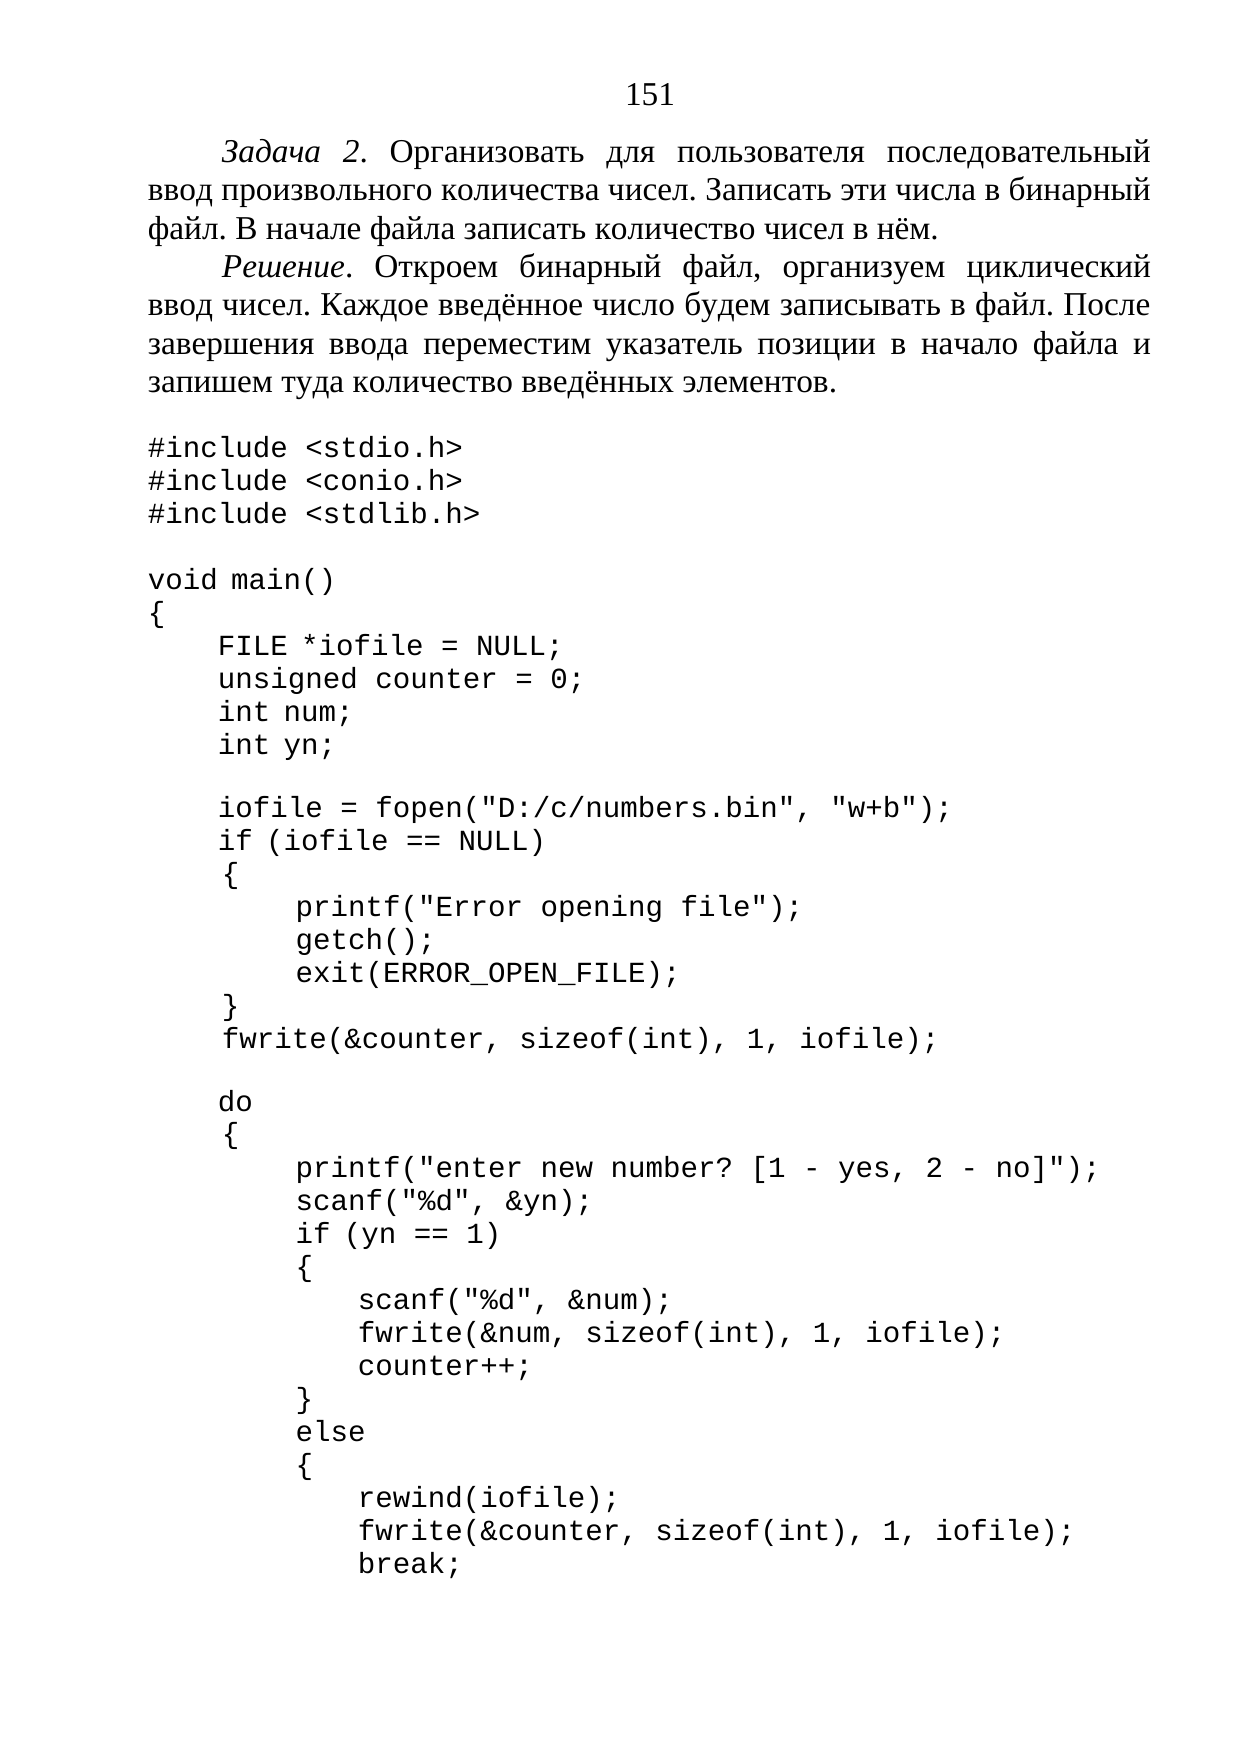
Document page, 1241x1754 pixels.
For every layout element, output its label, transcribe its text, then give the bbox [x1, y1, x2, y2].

text scanf("%d", &yn); [222, 1186, 1152, 1219]
text { [222, 1450, 1152, 1483]
text getch(); [222, 925, 1152, 958]
text if (iofile == NULL) [148, 826, 1152, 859]
text { [148, 598, 1152, 631]
text unsigned counter = 0; [148, 664, 1152, 697]
text int num; [148, 697, 1152, 730]
text { [148, 1120, 1152, 1153]
text } [148, 991, 1152, 1024]
text #include <conio.h> [148, 466, 1152, 499]
text #include <stdio.h> [148, 433, 1152, 466]
text { [222, 1252, 1152, 1285]
text counter++; [148, 1351, 1152, 1384]
text printf("Error opening file"); [222, 892, 1152, 925]
text else [222, 1417, 1152, 1450]
text break; [148, 1549, 1152, 1582]
text exit(ERROR_OPEN_FILE); [222, 958, 1152, 991]
text scanf("%d", &num); [148, 1285, 1152, 1318]
text do [148, 1087, 1152, 1120]
text } [222, 1384, 1152, 1417]
text Решение. Откроем бинарный файл, организуем циклический ввод чисел. Каждое введённое число будем записывать в файл. После завершения ввода переместим указатель позиции в начало файла и запишем туда количество введённых элементов. [148, 246, 1152, 400]
text { [148, 859, 1152, 892]
text rewind(iofile); [148, 1483, 1152, 1516]
text fwrite(&counter, sizeof(int), 1, iofile); [148, 1516, 1152, 1549]
text #include <stdlib.h> [148, 499, 1152, 532]
text FILE *iofile = NULL; [148, 631, 1152, 664]
text int yn; [148, 730, 1152, 763]
text void main() [148, 565, 1152, 598]
text fwrite(&counter, sizeof(int), 1, iofile); [148, 1024, 1152, 1057]
text if (yn == 1) [222, 1219, 1152, 1252]
text fwrite(&num, sizeof(int), 1, iofile); [148, 1318, 1152, 1351]
text Задача 2. Организовать для пользователя последовательный ввод произвольного количества чисел. Записать эти числа в бинарный файл. В начале файла записать количество чисел в нём. [148, 131, 1152, 246]
text iofile = fopen("D:/c/numbers.bin", "w+b"); [148, 793, 1152, 826]
text printf("enter new number? [1 - yes, 2 - no]"); [222, 1153, 1152, 1186]
